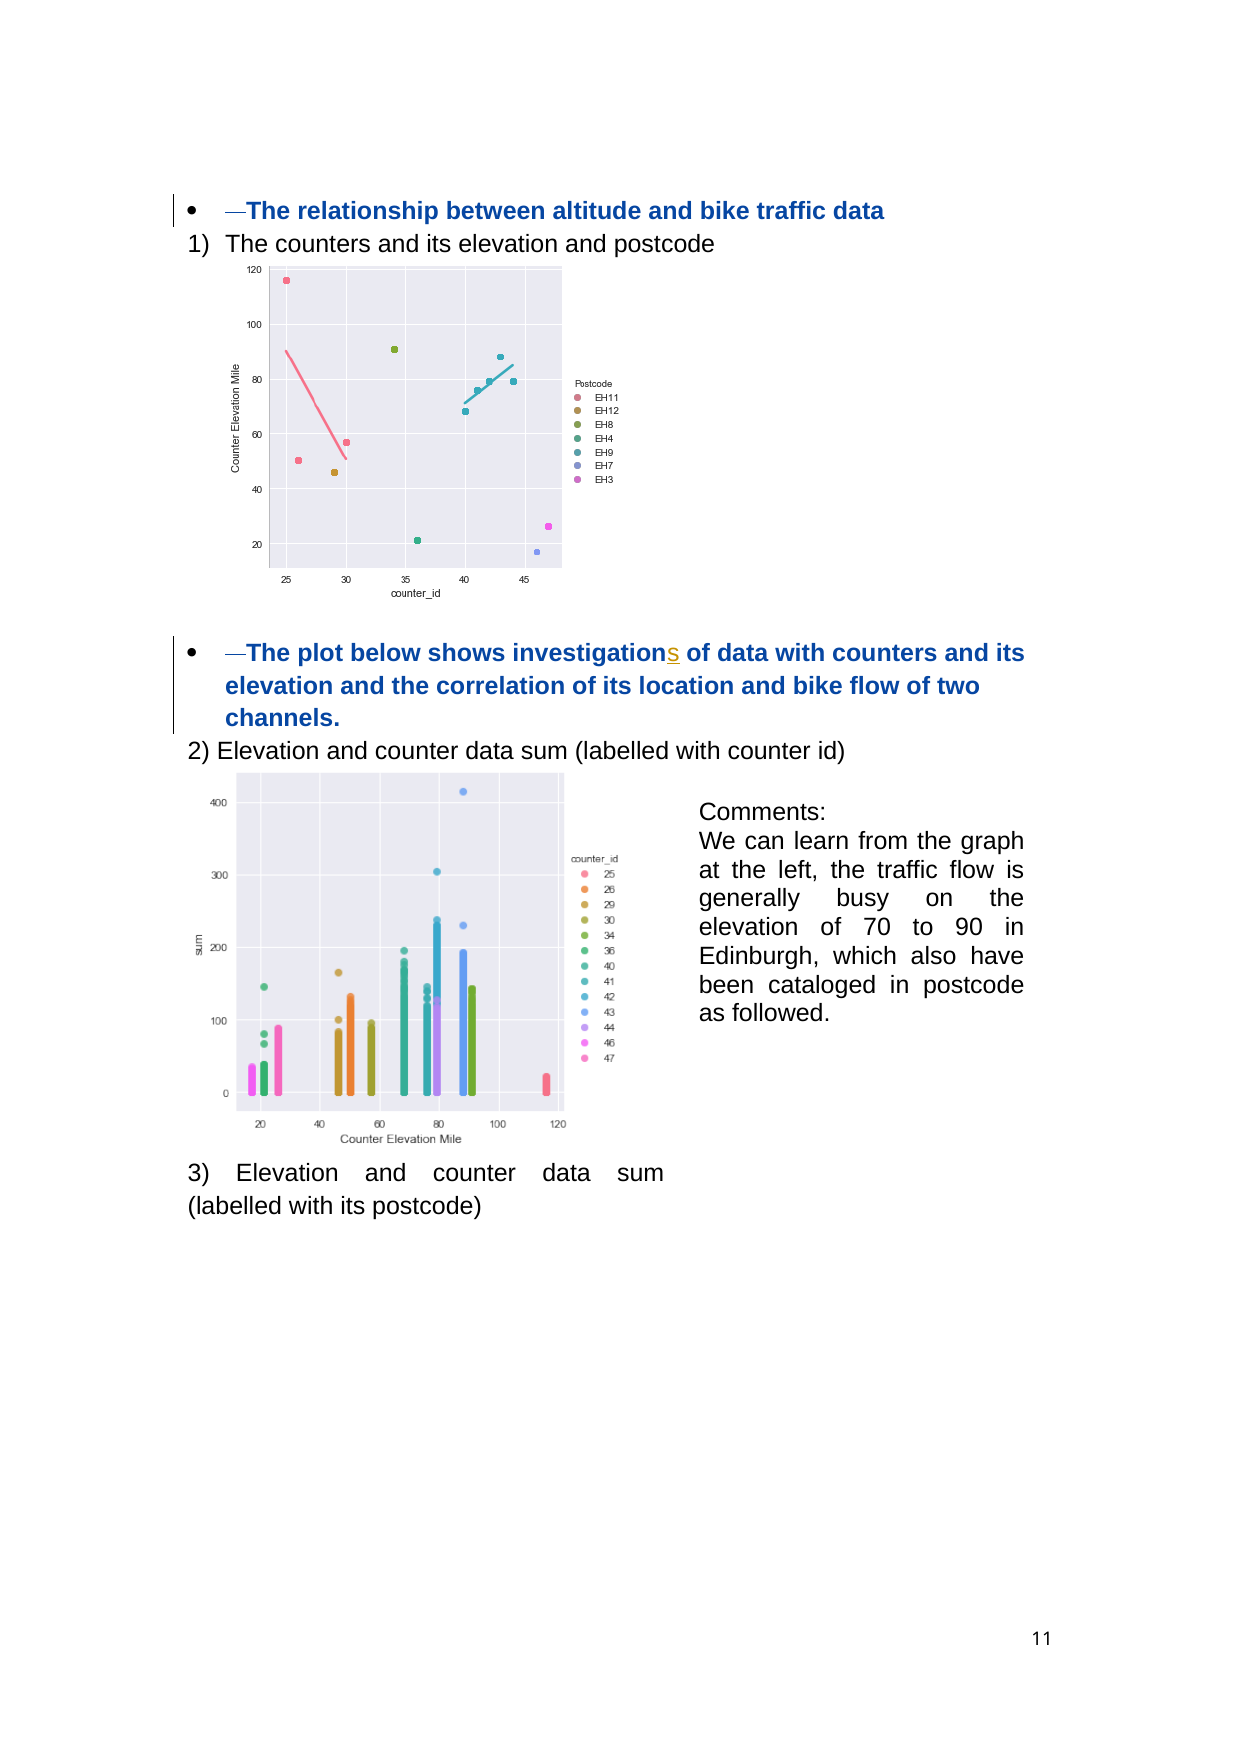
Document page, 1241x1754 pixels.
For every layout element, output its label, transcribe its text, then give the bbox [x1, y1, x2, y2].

text 2) Elevation and counter data sum (labelled with counter id) [187, 734, 1053, 766]
list The relationship between altitude and bike traffic data [187, 194, 1053, 227]
text 3) Elevation and counter data sum (labelled with its postcode) [187, 1156, 1053, 1221]
picture [225, 259, 627, 604]
picture [187, 766, 628, 1152]
list The plot below shows investigation of data with counters and its elevation and the correlation of its location and bike flow of two channels. [187, 636, 1053, 734]
list The counters and its elevation and postcode [187, 227, 1053, 259]
